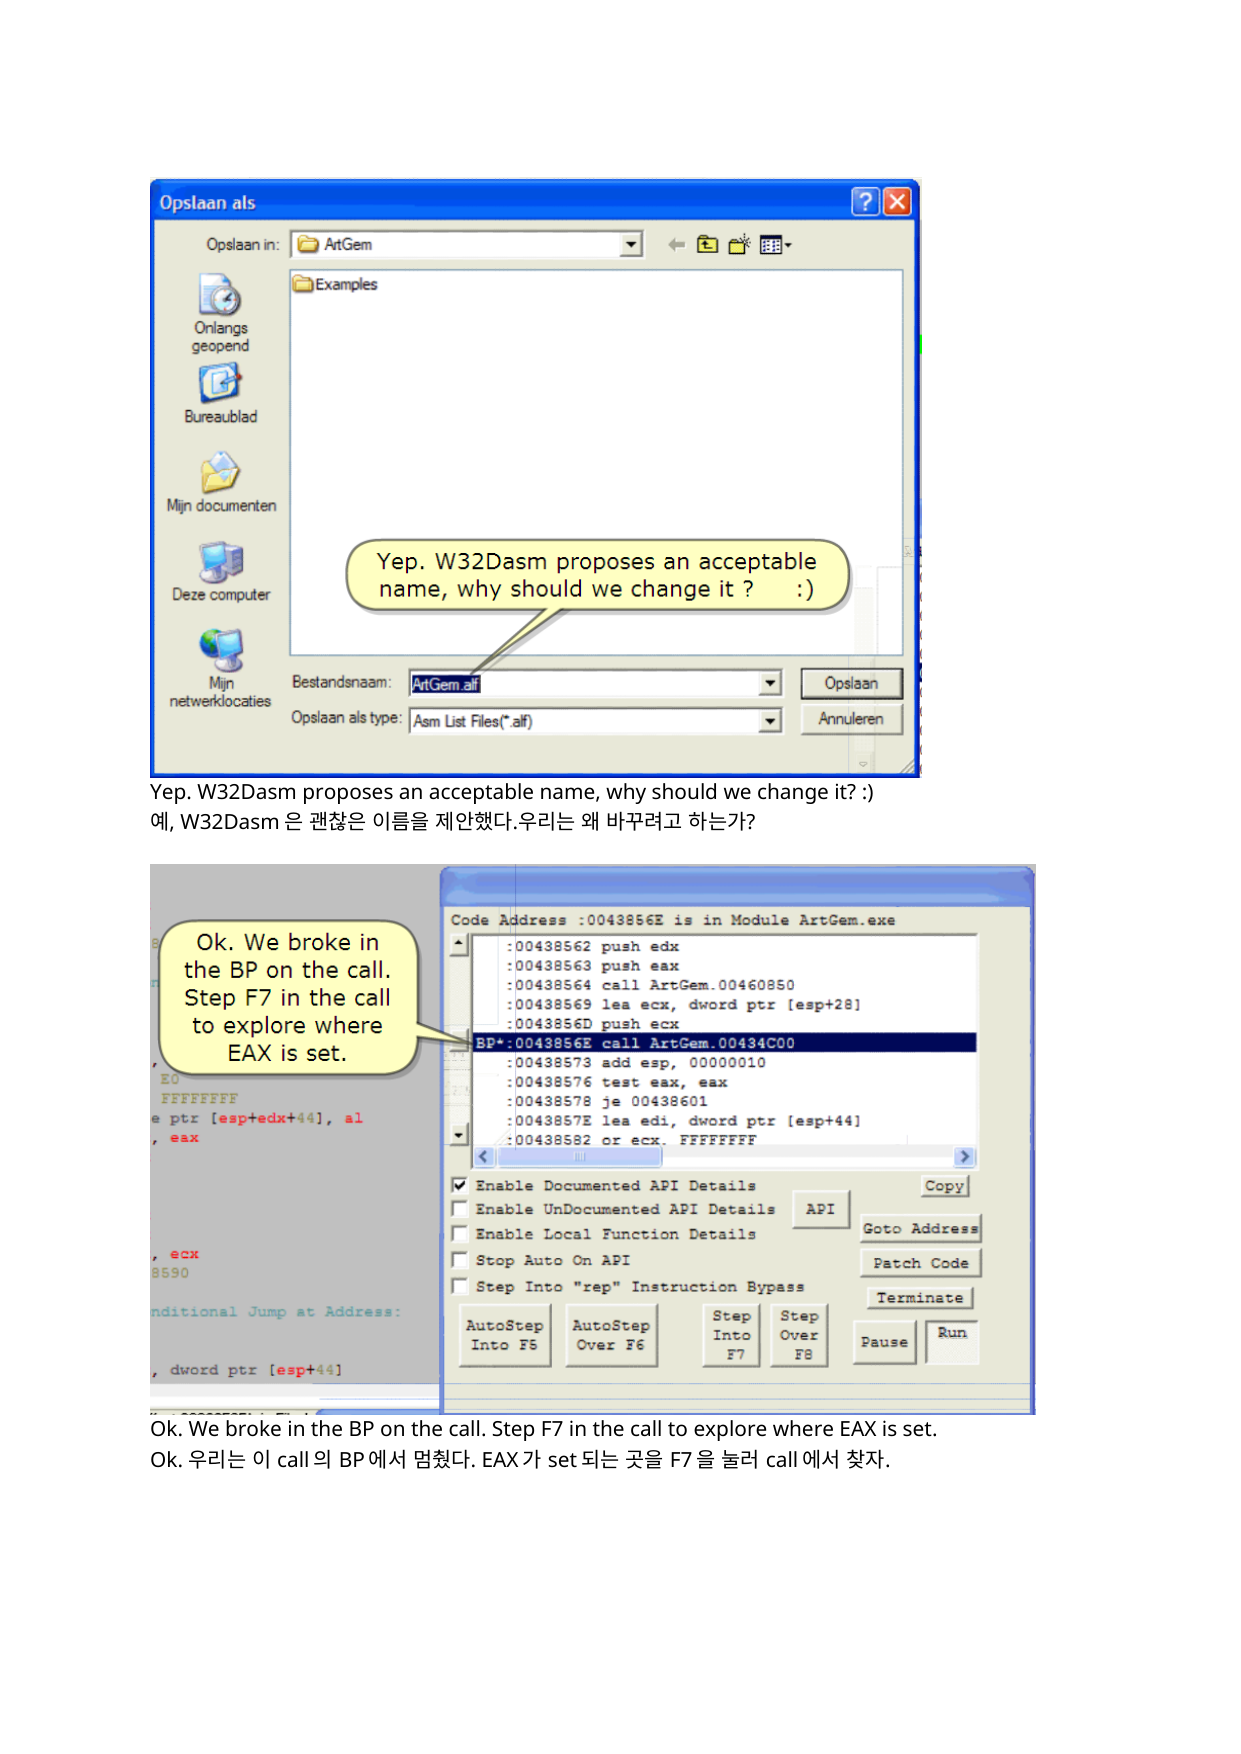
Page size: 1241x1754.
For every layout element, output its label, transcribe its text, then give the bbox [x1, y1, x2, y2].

picture [150, 177, 922, 778]
text Yep. W32Dasm proposes an acceptable name, why should we change it? :) [150, 777, 1090, 806]
picture [150, 864, 1036, 1415]
text 예, W32Dasm은 괜찮은 이름을 제안했다.우리는 왜 바꾸려고 하는가? [150, 806, 1090, 836]
text Ok. We broke in the BP on the call. Step F7 in the call to explore where EAX is set. [150, 1414, 1090, 1443]
text Ok. 우리는 이 call의 BP에서 멈췄다. EAX가 set되는 곳을 F7을 눌러 call에서 찾자. [150, 1443, 1090, 1473]
